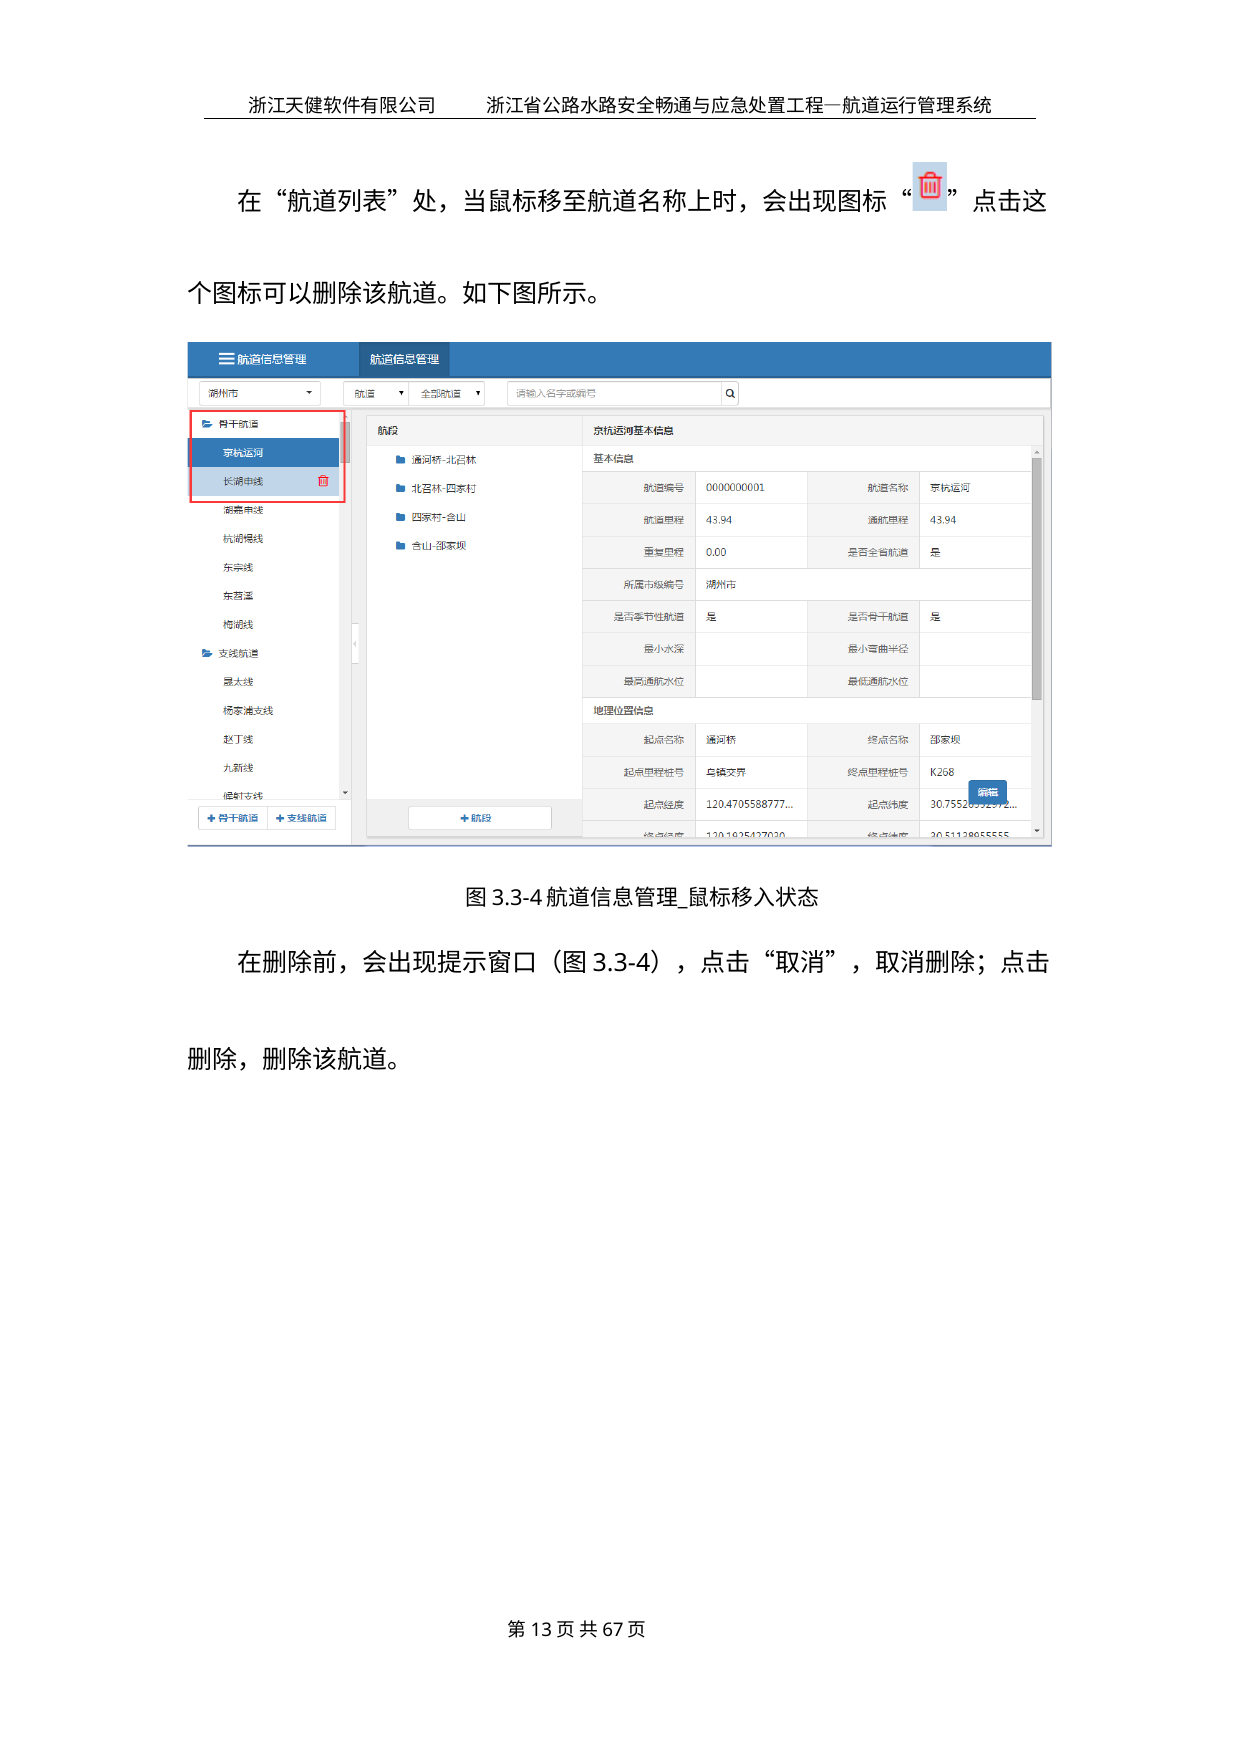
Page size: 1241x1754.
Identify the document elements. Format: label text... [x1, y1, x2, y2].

text 图3.3-4航道信息管理_鼠标移入状态 [187, 879, 1053, 912]
picture [187, 342, 1052, 847]
text 在删除前，会出现提示窗口（图3.3-4），点击“取消”，取消删除；点击删除，删除该航道。 [187, 928, 1053, 1090]
picture [912, 162, 947, 211]
text 在“航道列表”处，当鼠标移至航道名称上时，会出现图标“”点击这个图标可以删除该航道。如下图所示。 [187, 162, 1053, 324]
